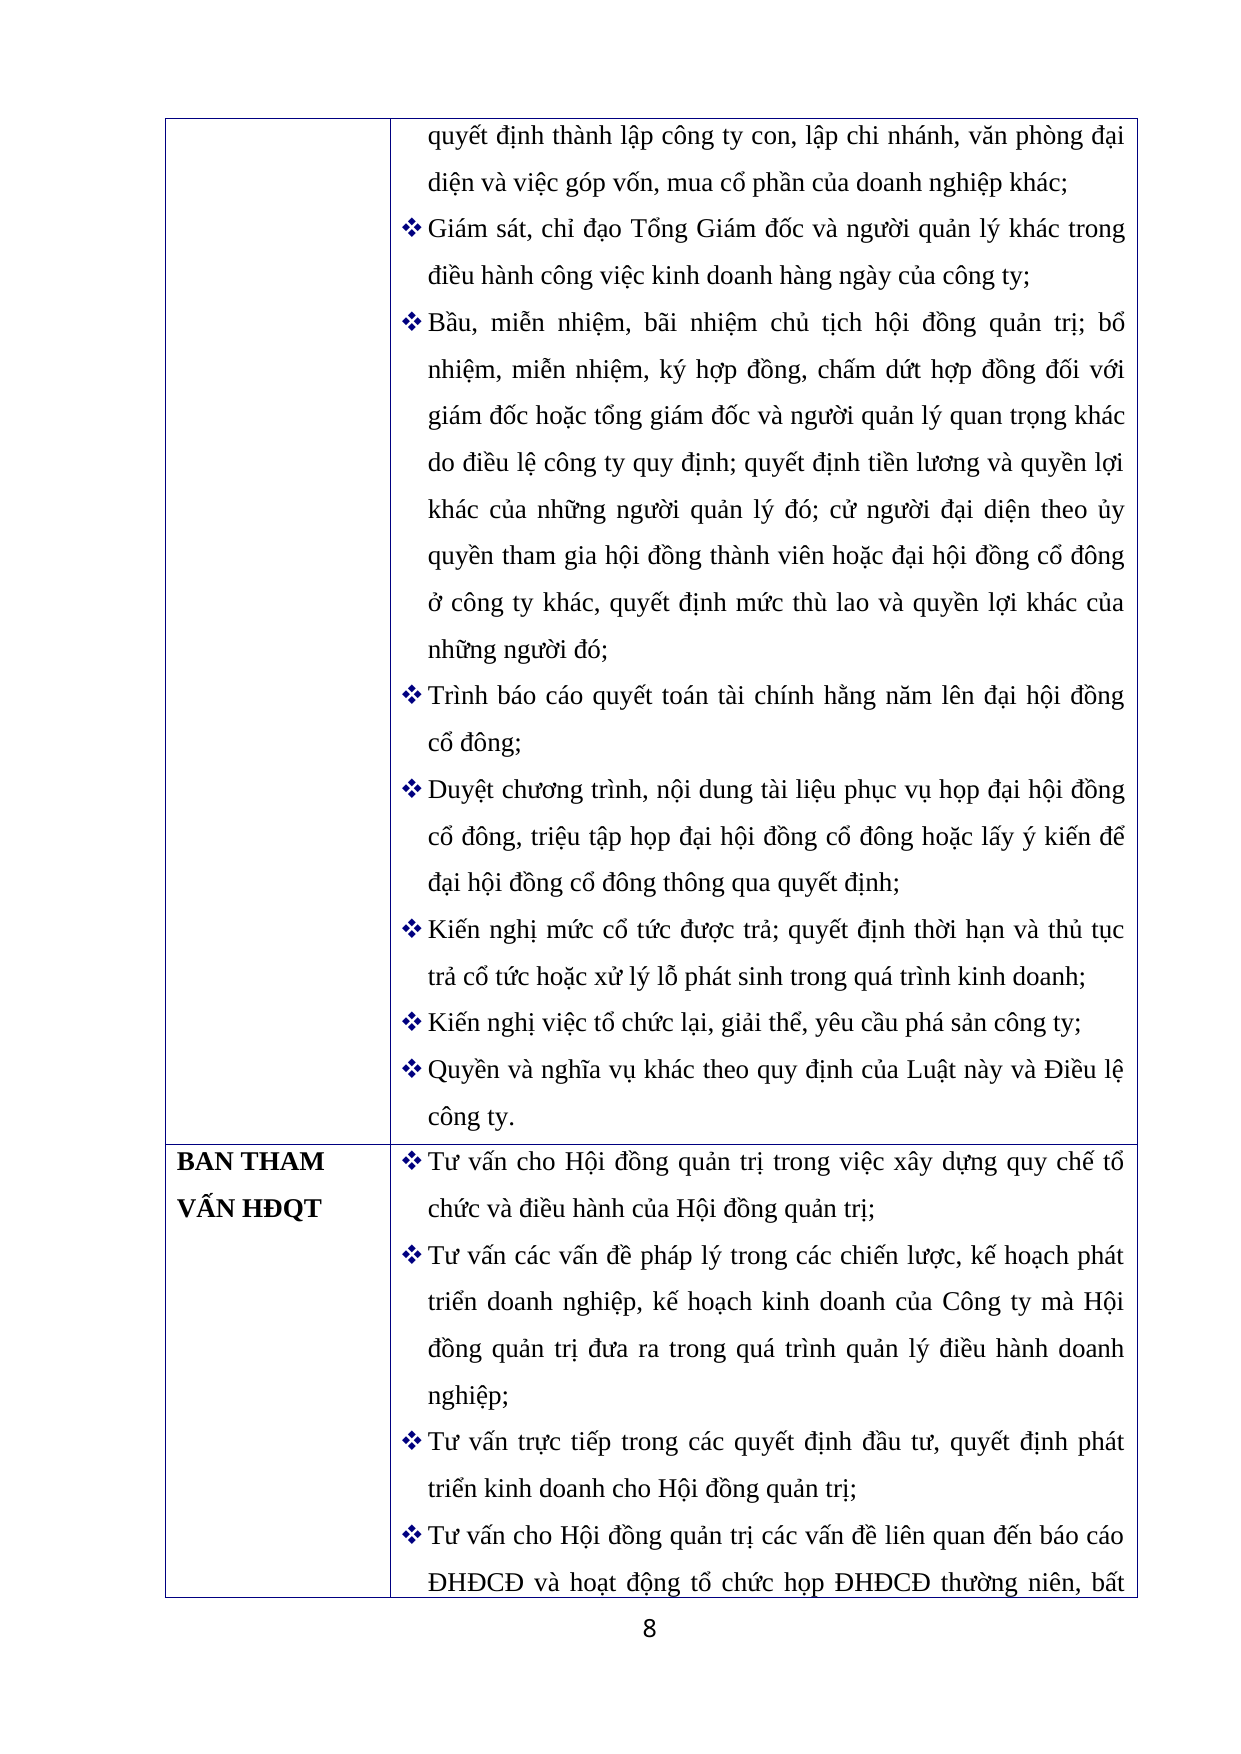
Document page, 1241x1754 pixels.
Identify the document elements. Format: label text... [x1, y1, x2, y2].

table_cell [391, 1145, 1137, 1597]
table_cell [391, 119, 1137, 1144]
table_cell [166, 119, 390, 1144]
table_cell BAN THAM VẤN HĐQT [166, 1145, 390, 1597]
